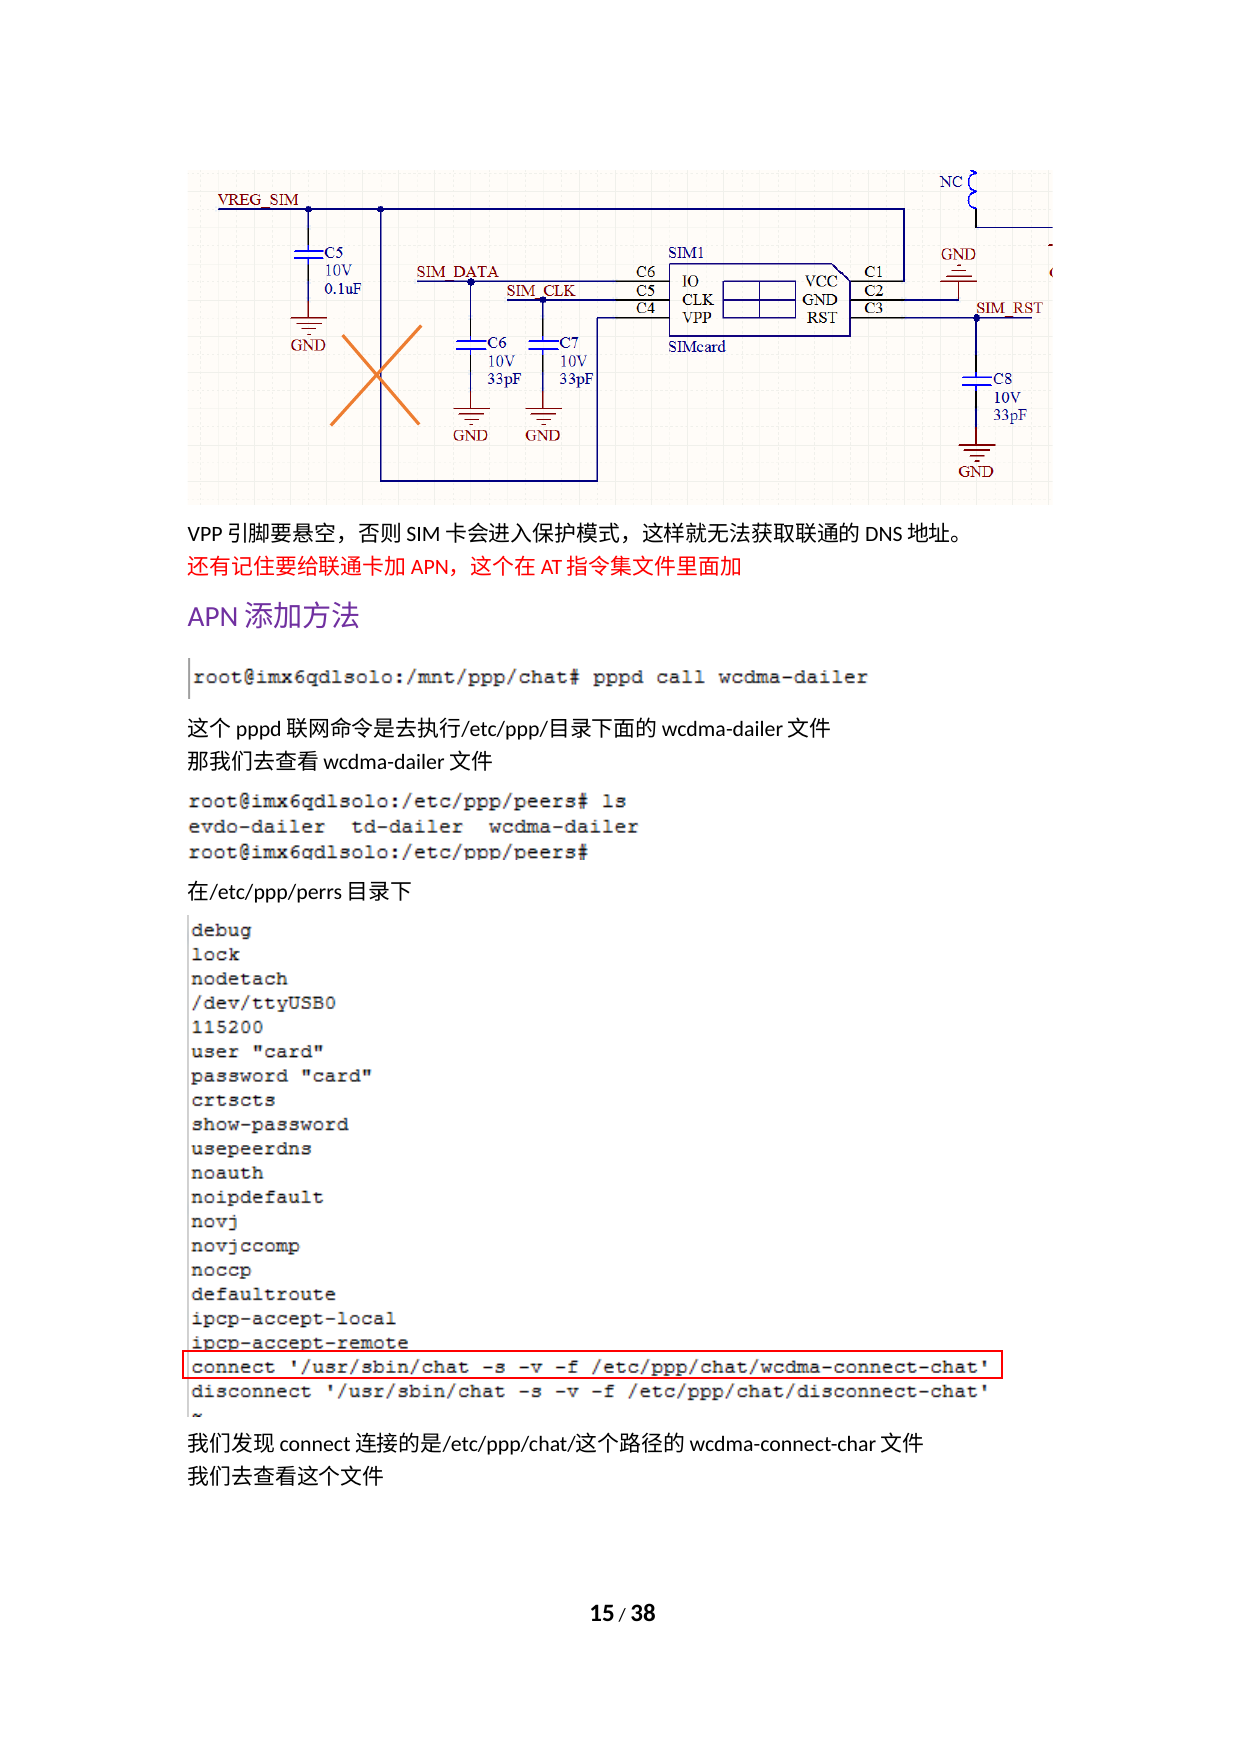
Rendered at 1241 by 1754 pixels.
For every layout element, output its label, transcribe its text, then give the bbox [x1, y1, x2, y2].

text APN添加方法 [187, 581, 1053, 646]
picture [187, 658, 916, 699]
picture [187, 170, 1053, 505]
text 这个pppd联网命令是去执行/etc/ppp/目录下面的wcdma-dailer文件 [187, 711, 1053, 743]
picture [187, 1352, 1001, 1377]
text 那我们去查看wcdma-dailer 文件 [187, 743, 1053, 776]
picture [187, 790, 682, 860]
picture [187, 915, 1053, 1417]
text 在/etc/ppp/perrs目录下 [187, 873, 1053, 906]
text VPP引脚要悬空，否则SIM卡会进入保护模式，这样就无法获取联通的DNS地址。 [187, 516, 1053, 548]
text 我们去查看这个文件 [187, 1458, 1053, 1491]
text 还有记住要给联通卡加APN，这个在AT指令集文件里面加 [187, 548, 1053, 581]
text 我们发现connect连接的是/etc/ppp/chat/这个路径的wcdma-connect-char文件 [187, 1426, 1053, 1458]
